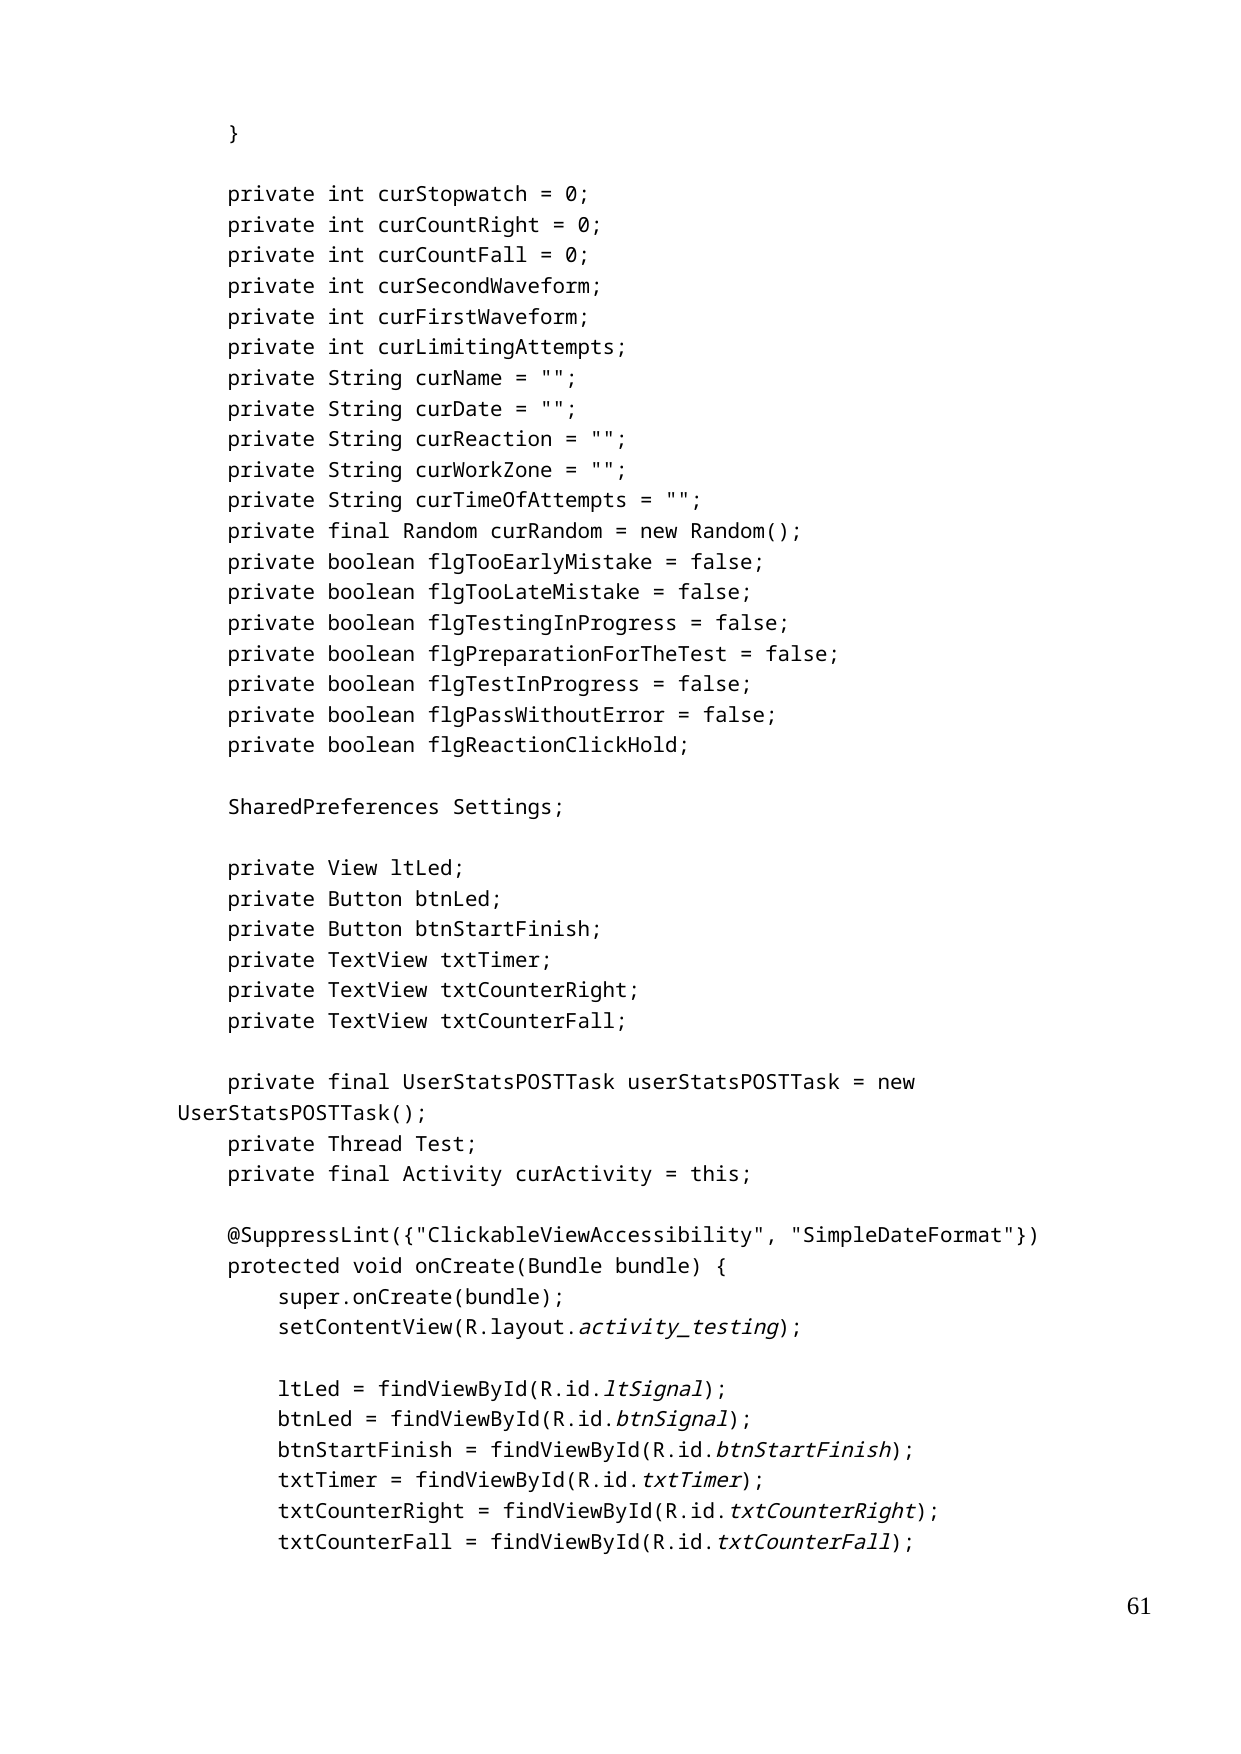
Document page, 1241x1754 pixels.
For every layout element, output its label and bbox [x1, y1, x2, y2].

text [177, 118, 1152, 1586]
